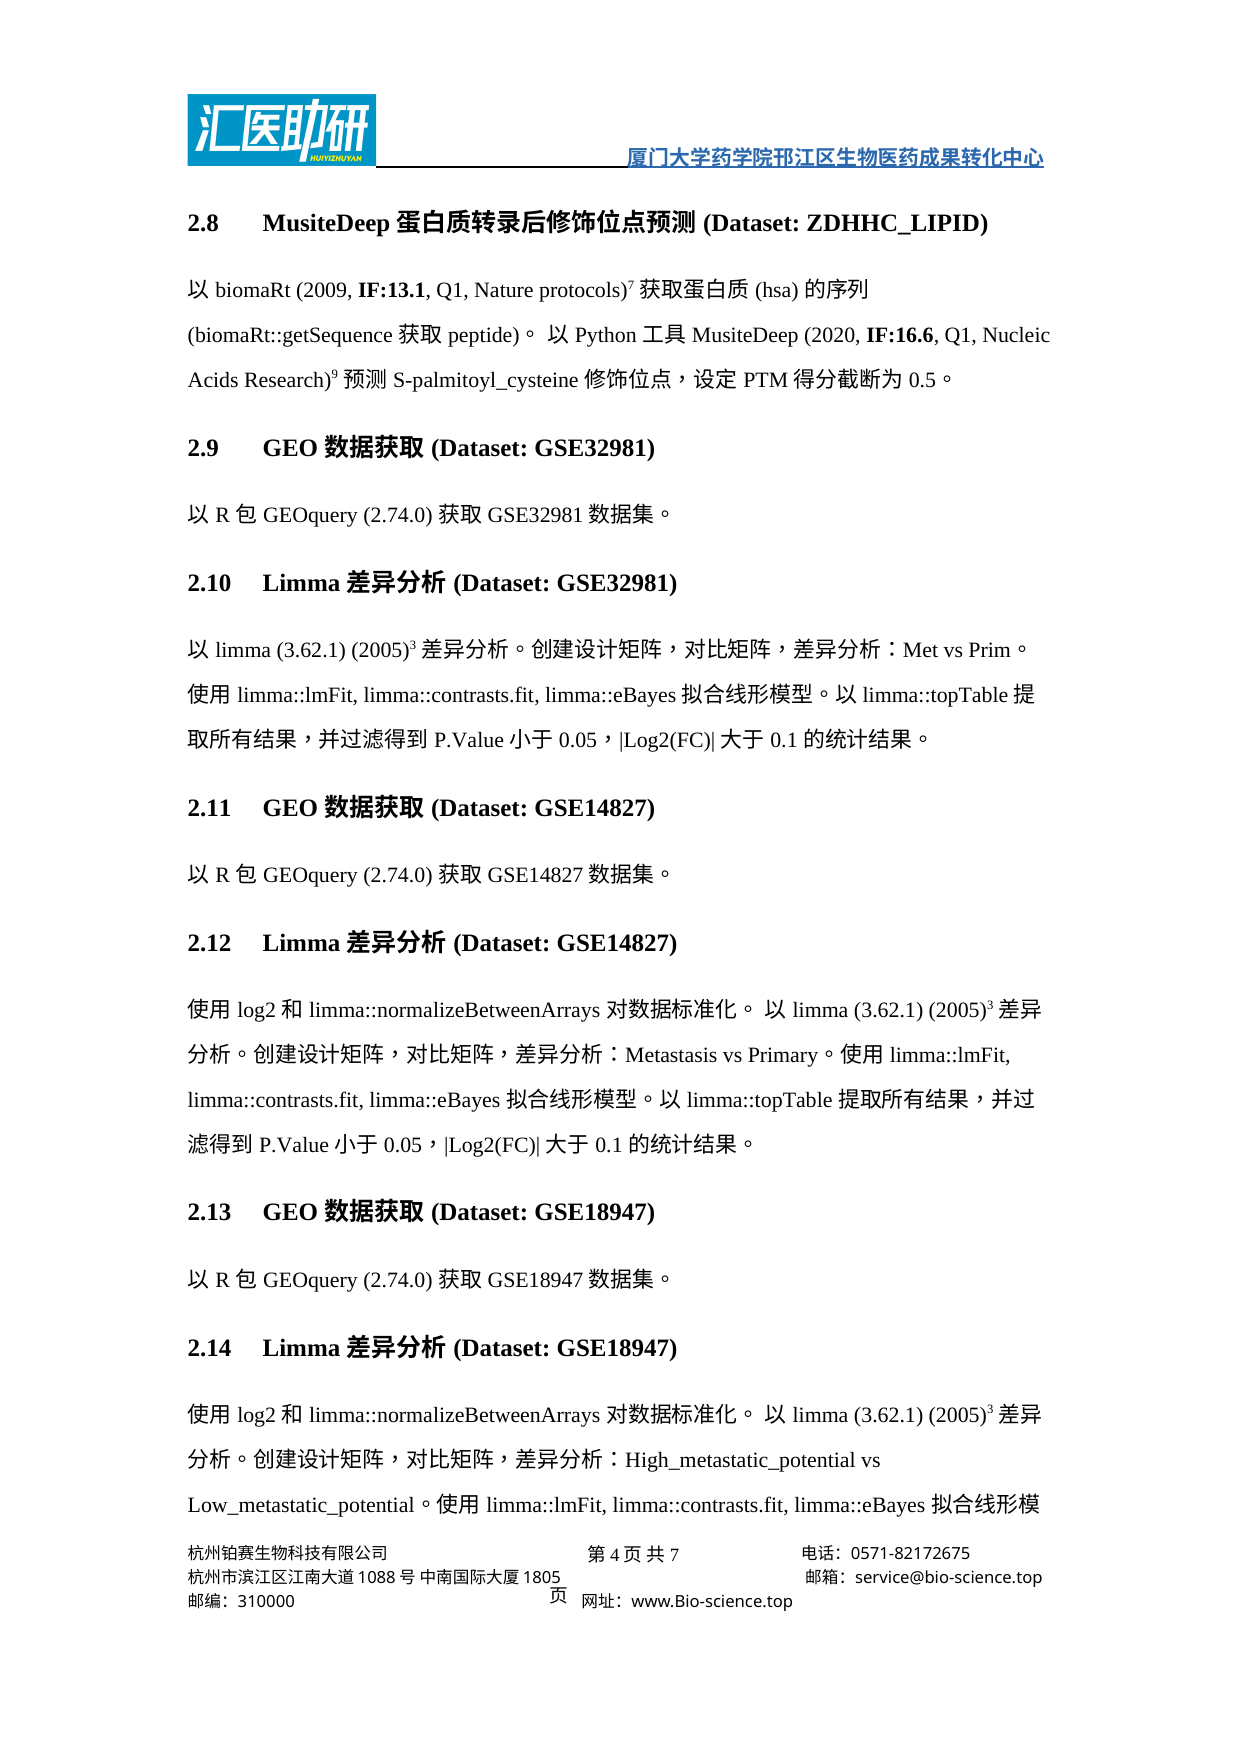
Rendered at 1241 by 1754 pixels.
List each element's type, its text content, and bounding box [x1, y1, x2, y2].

subtitle 2.8 MusiteDeep 蛋白质转录后修饰位点预测 (Dataset: ZDHHC_LIPID) [187, 205, 1053, 239]
text 以 R 包 GEOquery (2.74.0) 获取 GSE14827 数据集。 [187, 859, 1053, 889]
picture [196, 131, 208, 150]
subtitle 2.10 Limma 差异分析 (Dataset: GSE32981) [187, 565, 1053, 599]
text 以 limma (3.62.1) (2005)3 差异分析。创建设计矩阵，对比矩阵，差异分析：Met vs Prim。使用 limma::lmFit, limma::contrasts.fit, limma::eBayes 拟合线形模型。以 limma::topTable 提取所有结果，并过滤得到 P.Value 小于 0.05，|Log2(FC)| 大于 0.1 的统计结果。 [187, 634, 1053, 754]
picture [243, 106, 284, 150]
subtitle 2.11 GEO 数据获取 (Dataset: GSE14827) [187, 789, 1053, 823]
picture [327, 106, 368, 150]
text 以 biomaRt (2009, IF:13.1, Q1, Nature protocols)7 获取蛋白质 (hsa) 的序列 (biomaRt::getSequence 获取 peptide)。 以 Python 工具 MusiteDeep (2020, IF:16.6, Q1, Nucleic Acids Research)9 预测 S-palmitoyl_cysteine 修饰位点，设定 PTM 得分截断为 0.5。 [187, 274, 1053, 394]
picture [201, 118, 208, 127]
subtitle 2.13 GEO 数据获取 (Dataset: GSE18947) [187, 1194, 1053, 1228]
text 以 R 包 GEOquery (2.74.0) 获取 GSE18947 数据集。 [187, 1264, 1053, 1294]
text 使用 log2 和 limma::normalizeBetweenArrays 对数据标准化。 以 limma (3.62.1) (2005)3 差异分析。创建设计矩阵，对比矩阵，差异分析：Metastasis vs Primary。使用 limma::lmFit, limma::contrasts.fit, limma::eBayes 拟合线形模型。以 limma::topTable 提取所有结果，并过滤得到 P.Value 小于 0.05，|Log2(FC)| 大于 0.1 的统计结果。 [187, 994, 1053, 1158]
subtitle 2.14 Limma 差异分析 (Dataset: GSE18947) [187, 1329, 1053, 1363]
text 以 R 包 GEOquery (2.74.0) 获取 GSE32981 数据集。 [187, 499, 1053, 529]
picture [204, 106, 210, 114]
picture [210, 106, 243, 150]
subtitle 2.9 GEO 数据获取 (Dataset: GSE32981) [187, 429, 1053, 463]
subtitle 2.12 Limma 差异分析 (Dataset: GSE14827) [187, 925, 1053, 959]
picture [282, 99, 327, 161]
